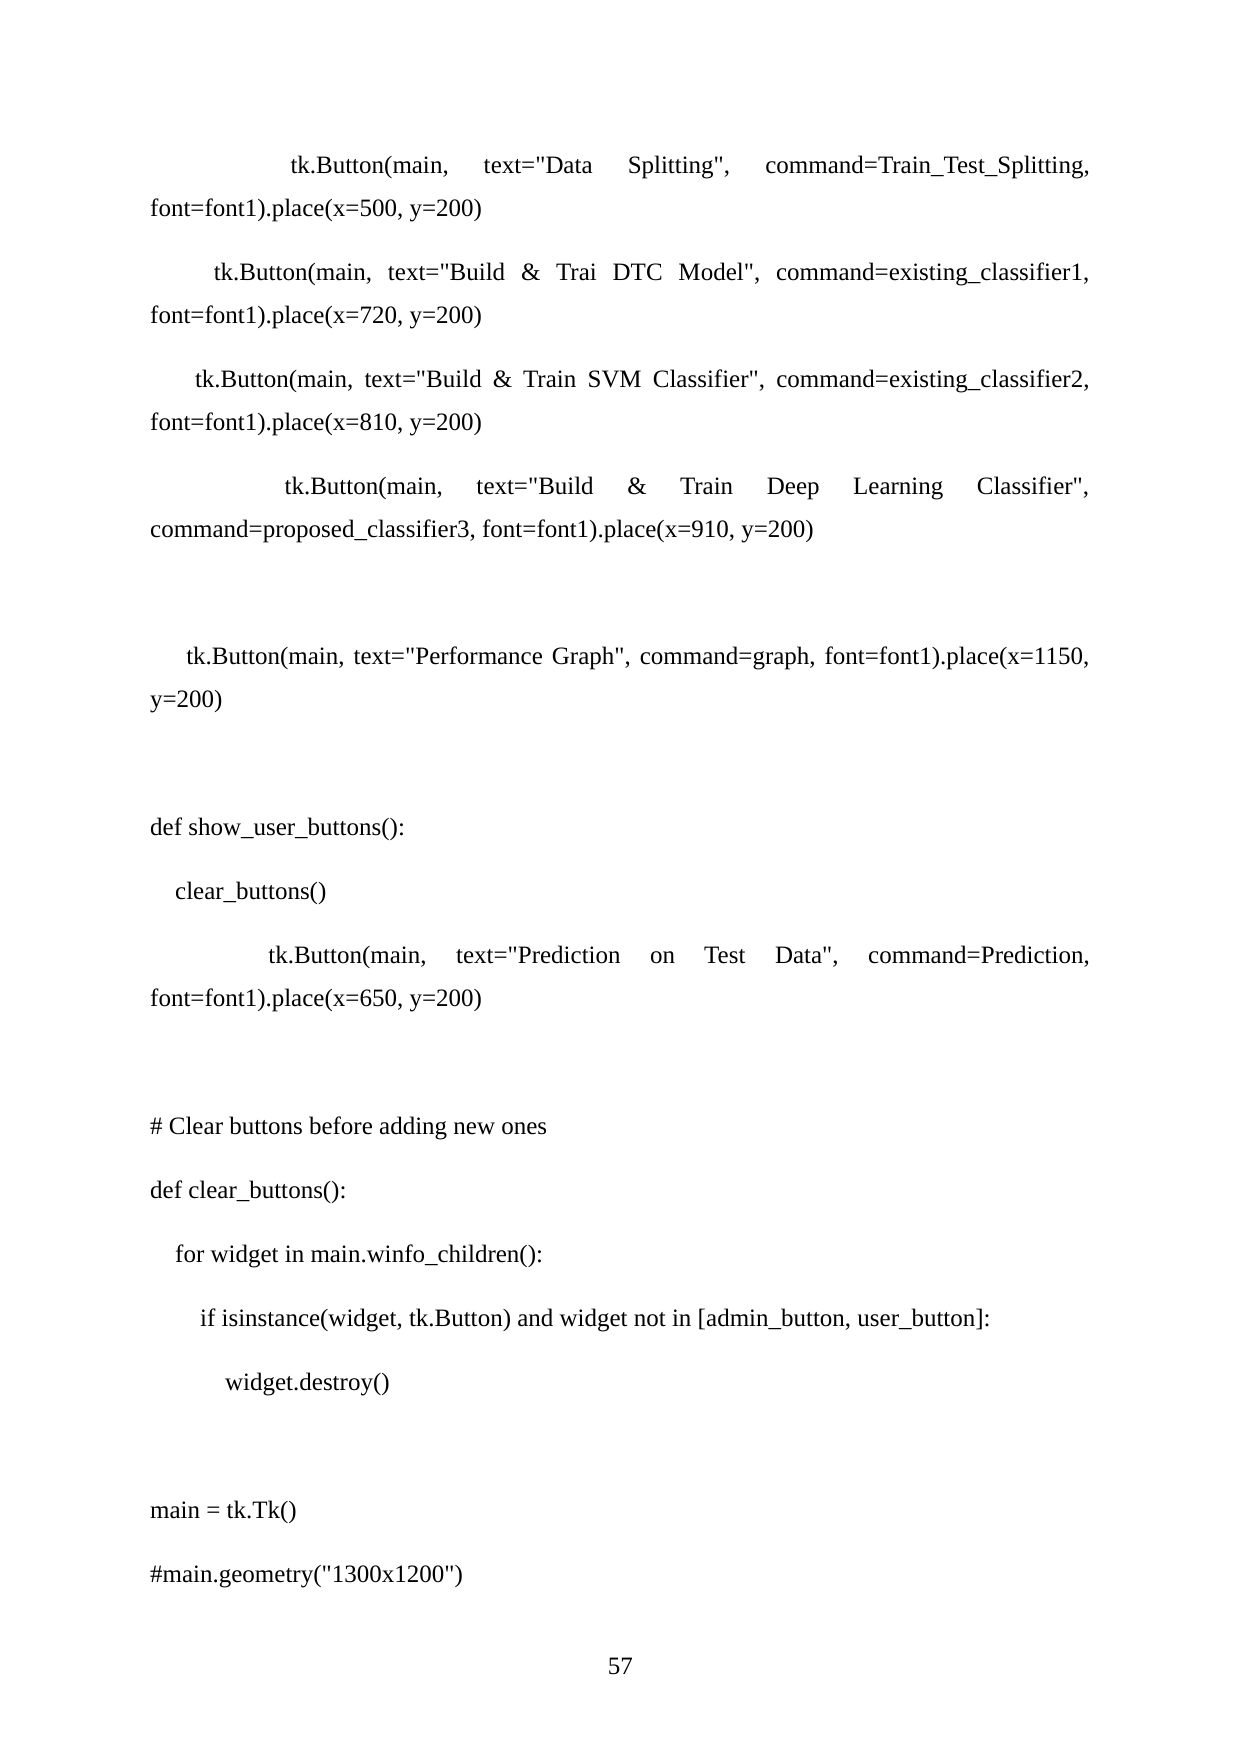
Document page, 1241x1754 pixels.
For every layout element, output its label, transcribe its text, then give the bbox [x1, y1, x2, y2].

text widget.destroy() [150, 1367, 1090, 1396]
text tk.Button(main, text="Data Splitting", command=Train_Test_Splitting, font=font1).place(x=500, y=200) [150, 150, 1090, 222]
text tk.Button(main, text="Build & Trai DTC Model", command=existing_classifier1, font=font1).place(x=720, y=200) [150, 257, 1090, 329]
text for widget in main.winfo_children(): [150, 1239, 1090, 1268]
text def clear_buttons(): [150, 1175, 1090, 1204]
text main = tk.Tk() [150, 1495, 1090, 1524]
text #main.geometry("1300x1200") [150, 1559, 1090, 1588]
text tk.Button(main, text="Prediction on Test Data", command=Prediction, font=font1).place(x=650, y=200) [150, 940, 1090, 1012]
text if isinstance(widget, tk.Button) and widget not in [admin_button, user_button]: [150, 1303, 1090, 1332]
text tk.Button(main, text="Performance Graph", command=graph, font=font1).place(x=1150, y=200) [150, 641, 1090, 713]
text # Clear buttons before adding new ones [150, 1111, 1090, 1140]
text tk.Button(main, text="Build & Train Deep Learning Classifier", command=proposed_classifier3, font=font1).place(x=910, y=200) [150, 471, 1090, 543]
text tk.Button(main, text="Build & Train SVM Classifier", command=existing_classifier2, font=font1).place(x=810, y=200) [150, 364, 1090, 436]
text clear_buttons() [150, 876, 1090, 905]
text def show_user_buttons(): [150, 812, 1090, 841]
